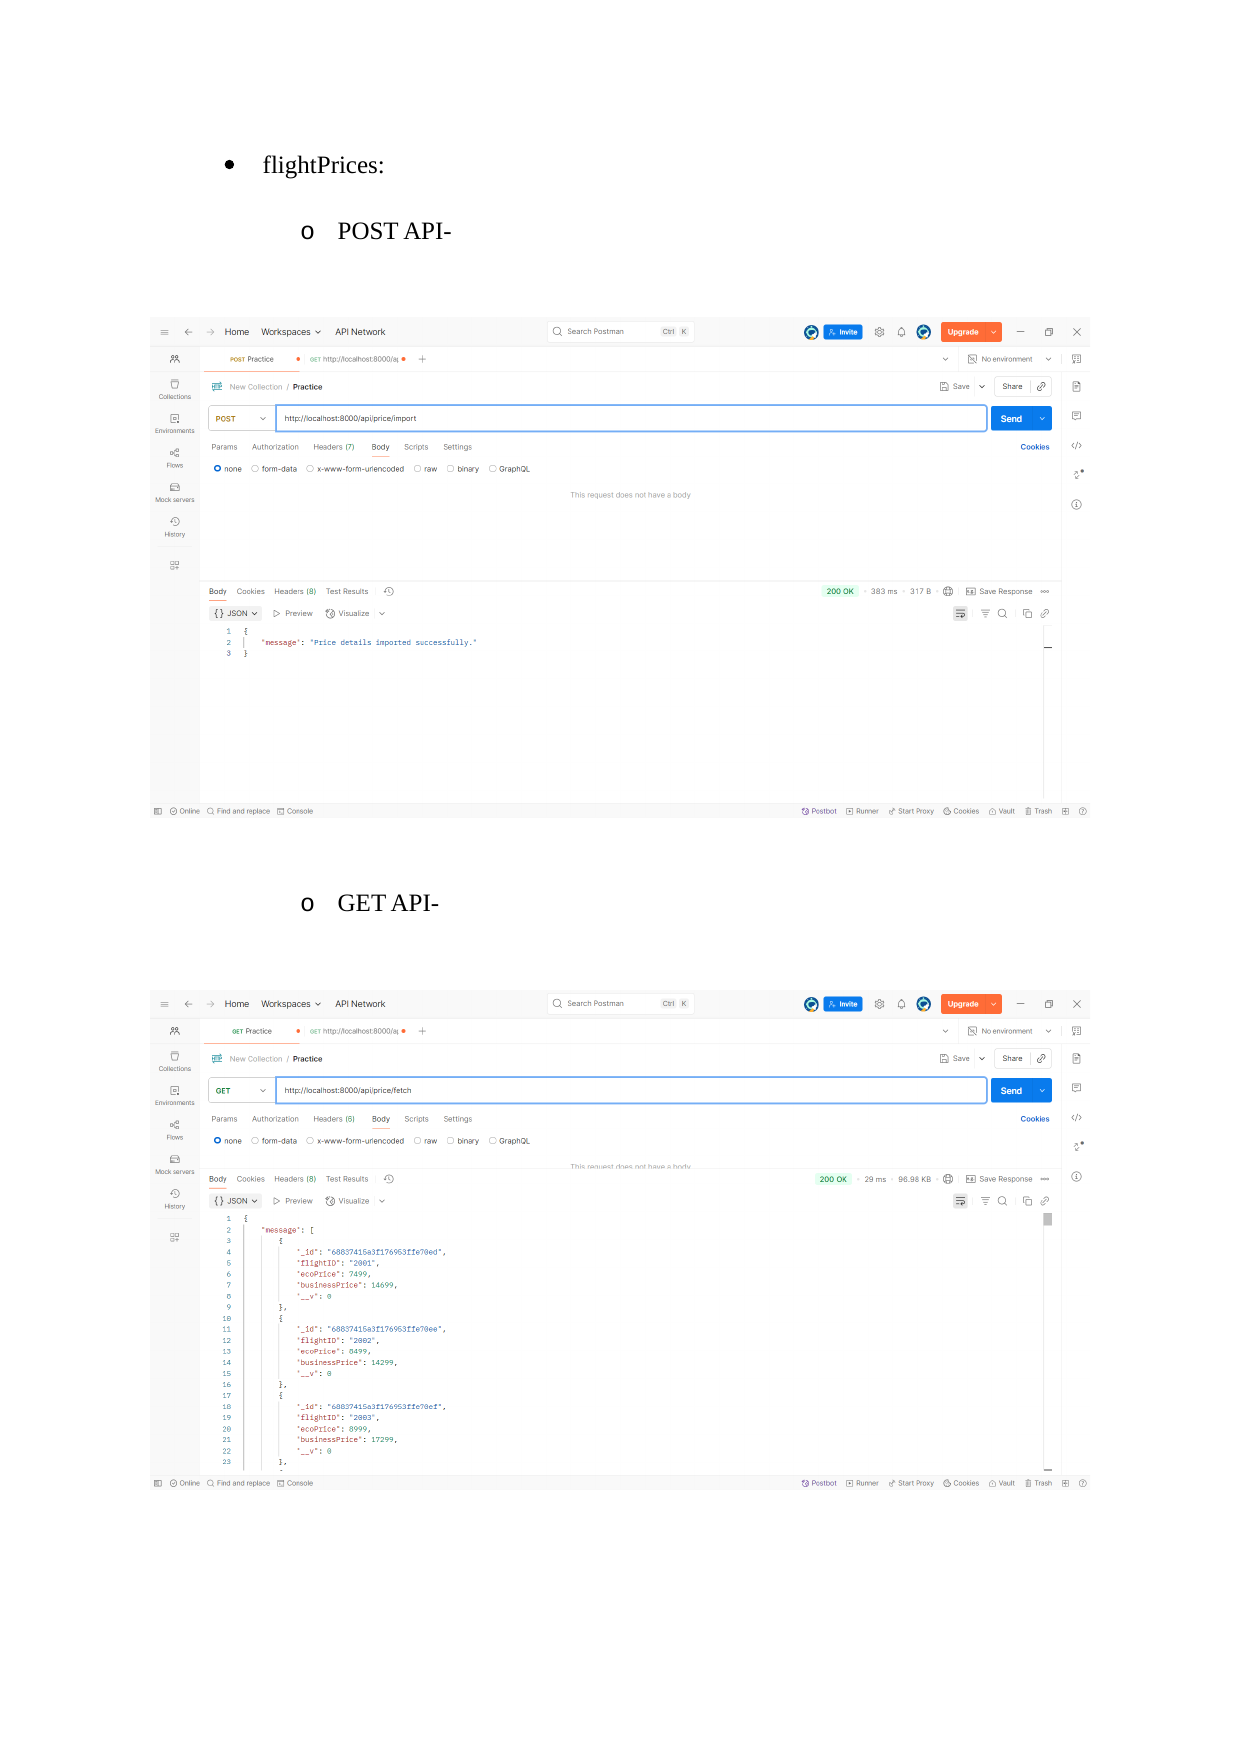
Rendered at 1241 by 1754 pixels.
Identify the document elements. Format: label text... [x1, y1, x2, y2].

picture [150, 990, 1091, 1490]
list POST API- [300, 216, 1090, 247]
list GET API- [300, 888, 1090, 919]
picture [150, 317, 1091, 818]
list flightPrices: [225, 150, 1090, 179]
